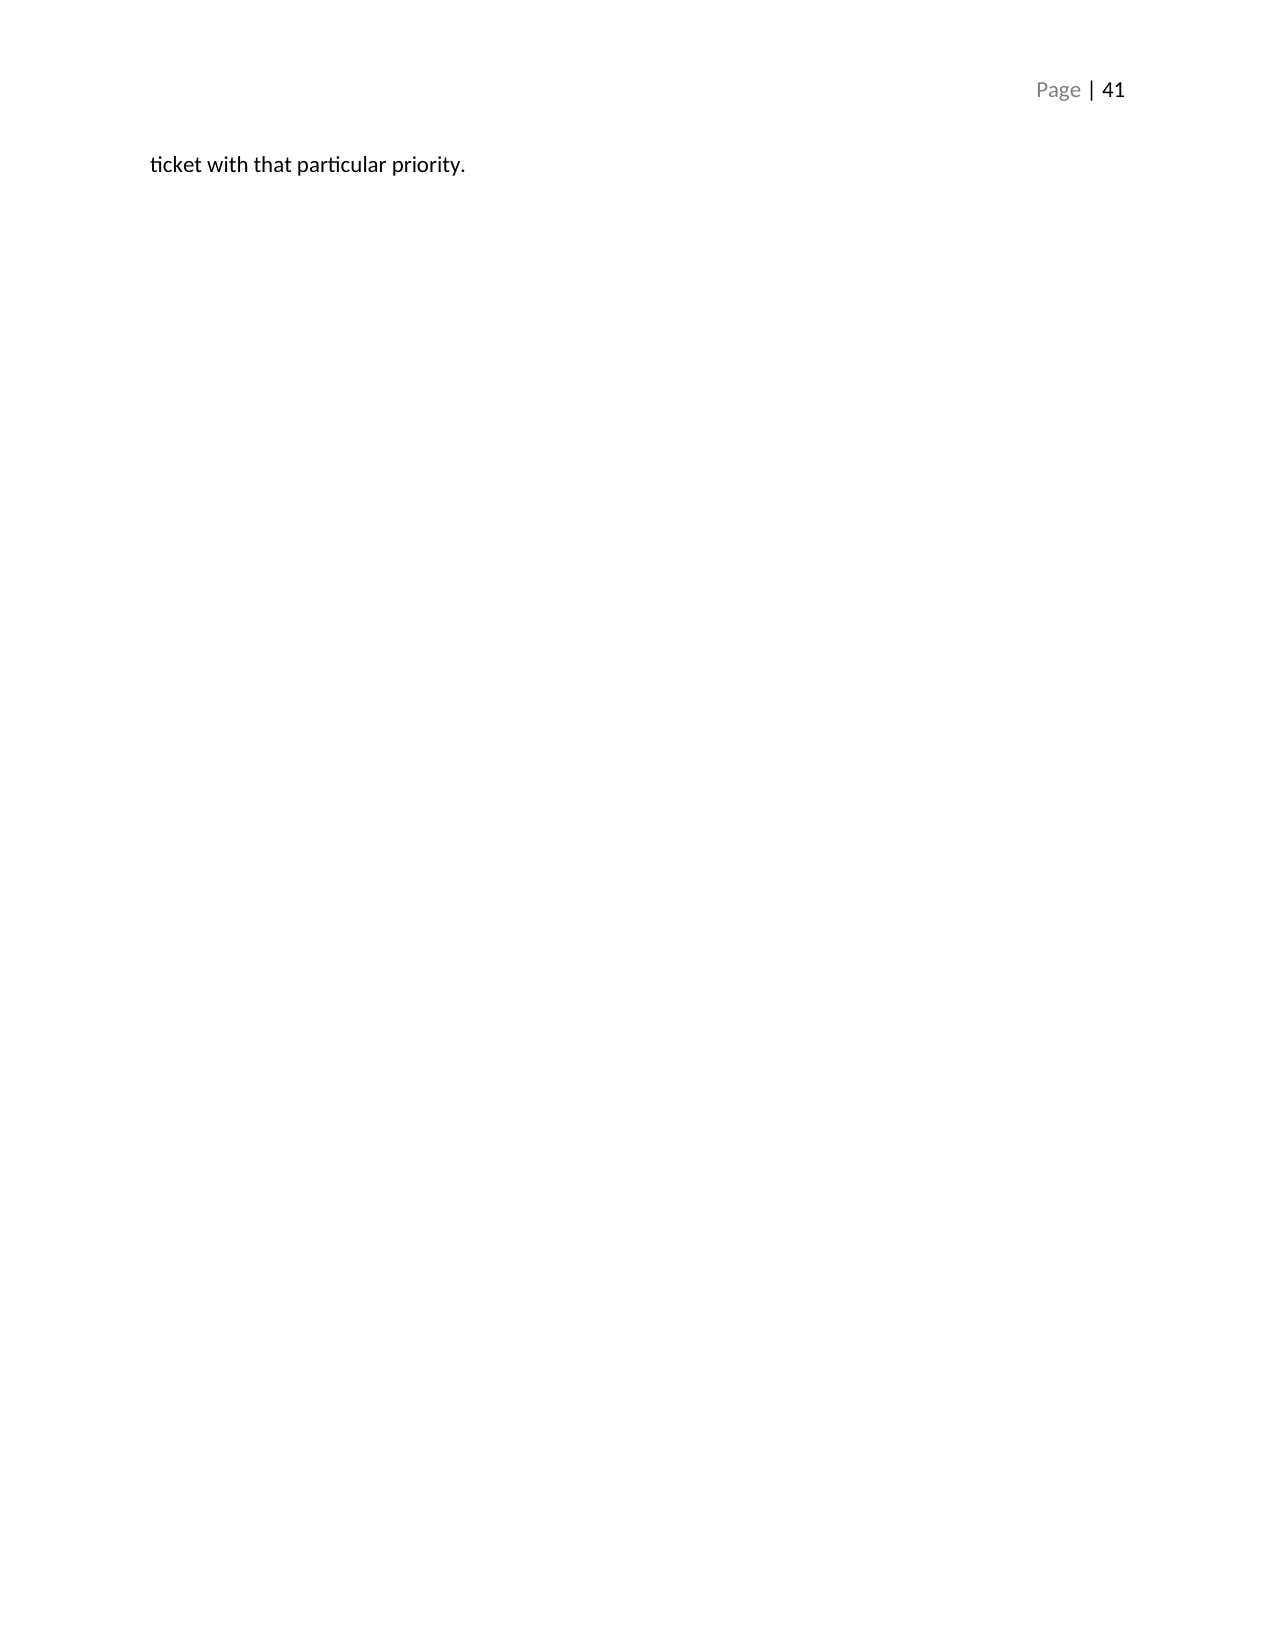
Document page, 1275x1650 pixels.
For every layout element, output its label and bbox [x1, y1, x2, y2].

text [150, 150, 1125, 178]
